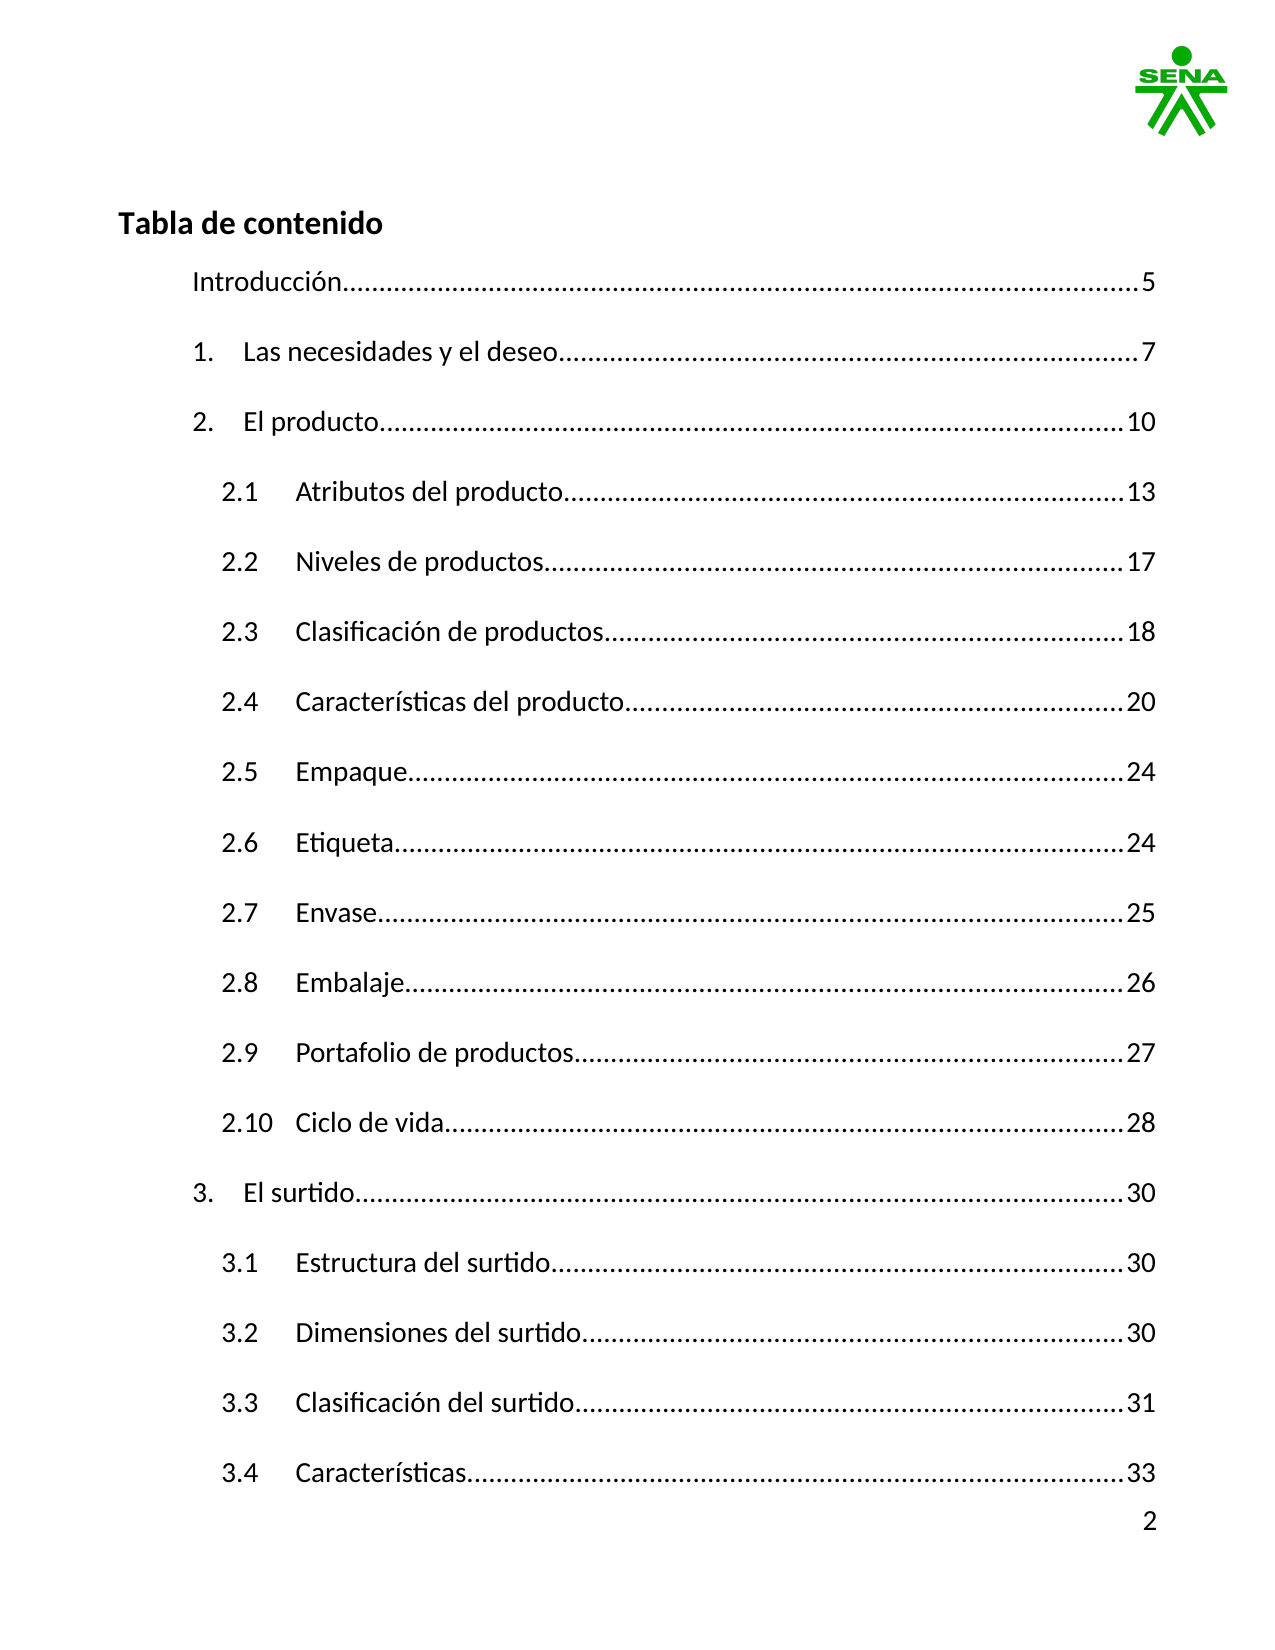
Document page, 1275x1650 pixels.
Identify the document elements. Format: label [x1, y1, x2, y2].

picture [1135, 46, 1228, 136]
